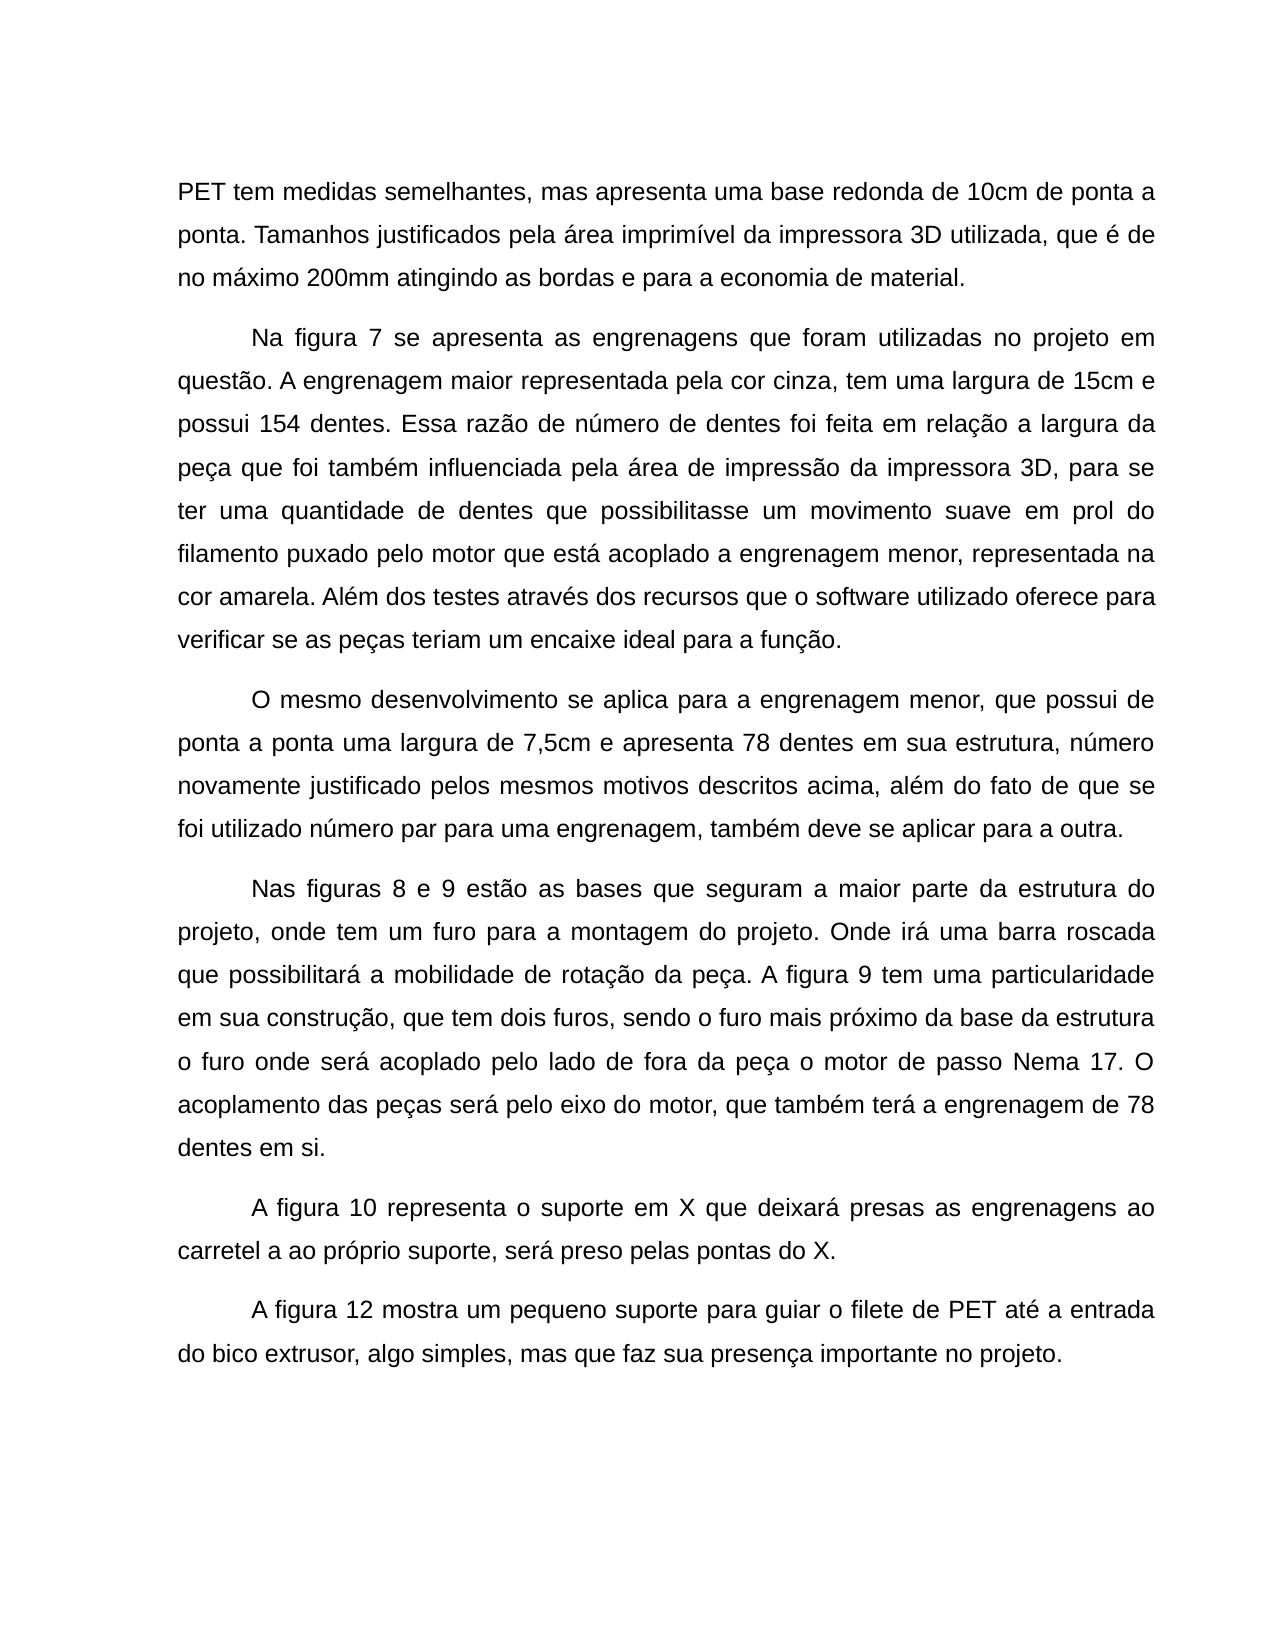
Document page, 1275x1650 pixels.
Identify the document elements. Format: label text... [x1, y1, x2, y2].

text A figura 12 mostra um pequeno suporte para guiar o filete de PET até a entrada do bico extrusor, algo simples, mas que faz sua presença importante no projeto. [177, 1296, 1157, 1367]
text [177, 177, 1157, 292]
text A figura 10 representa o suporte em X que deixará presas as engrenagens ao carretel a ao próprio suporte, será preso pelas pontas do X. [177, 1193, 1157, 1264]
text Nas figuras 8 e 9 estão as bases que seguram a maior parte da estrutura do projeto, onde tem um furo para a montagem do projeto. Onde irá uma barra roscada que possibilitará a mobilidade de rotação da peça. A figura 9 tem uma particularidade em sua construção, que tem dois furos, sendo o furo mais próximo da base da estrutura o furo onde será acoplado pelo lado de fora da peça o motor de passo Nema 17. O acoplamento das peças será pelo eixo do motor, que também terá a engrenagem de 78 dentes em si. [177, 874, 1157, 1162]
text O mesmo desenvolvimento se aplica para a engrenagem menor, que possui de ponta a ponta uma largura de 7,5cm e apresenta 78 dentes em sua estrutura, número novamente justificado pelos mesmos motivos descritos acima, além do fato de que se foi utilizado número par para uma engrenagem, também deve se aplicar para a outra. [177, 685, 1157, 843]
text Na figura 7 se apresenta as engrenagens que foram utilizadas no projeto em questão. A engrenagem maior representada pela cor cinza, tem uma largura de 15cm e possui 154 dentes. Essa razão de número de dentes foi feita em relação a largura da peça que foi também influenciada pela área de impressão da impressora 3D, para se ter uma quantidade de dentes que possibilitasse um movimento suave em prol do filamento puxado pelo motor que está acoplado a engrenagem menor, representada na cor amarela. Além dos testes através dos recursos que o software utilizado oferece para verificar se as peças teriam um encaixe ideal para a função. [177, 323, 1157, 654]
